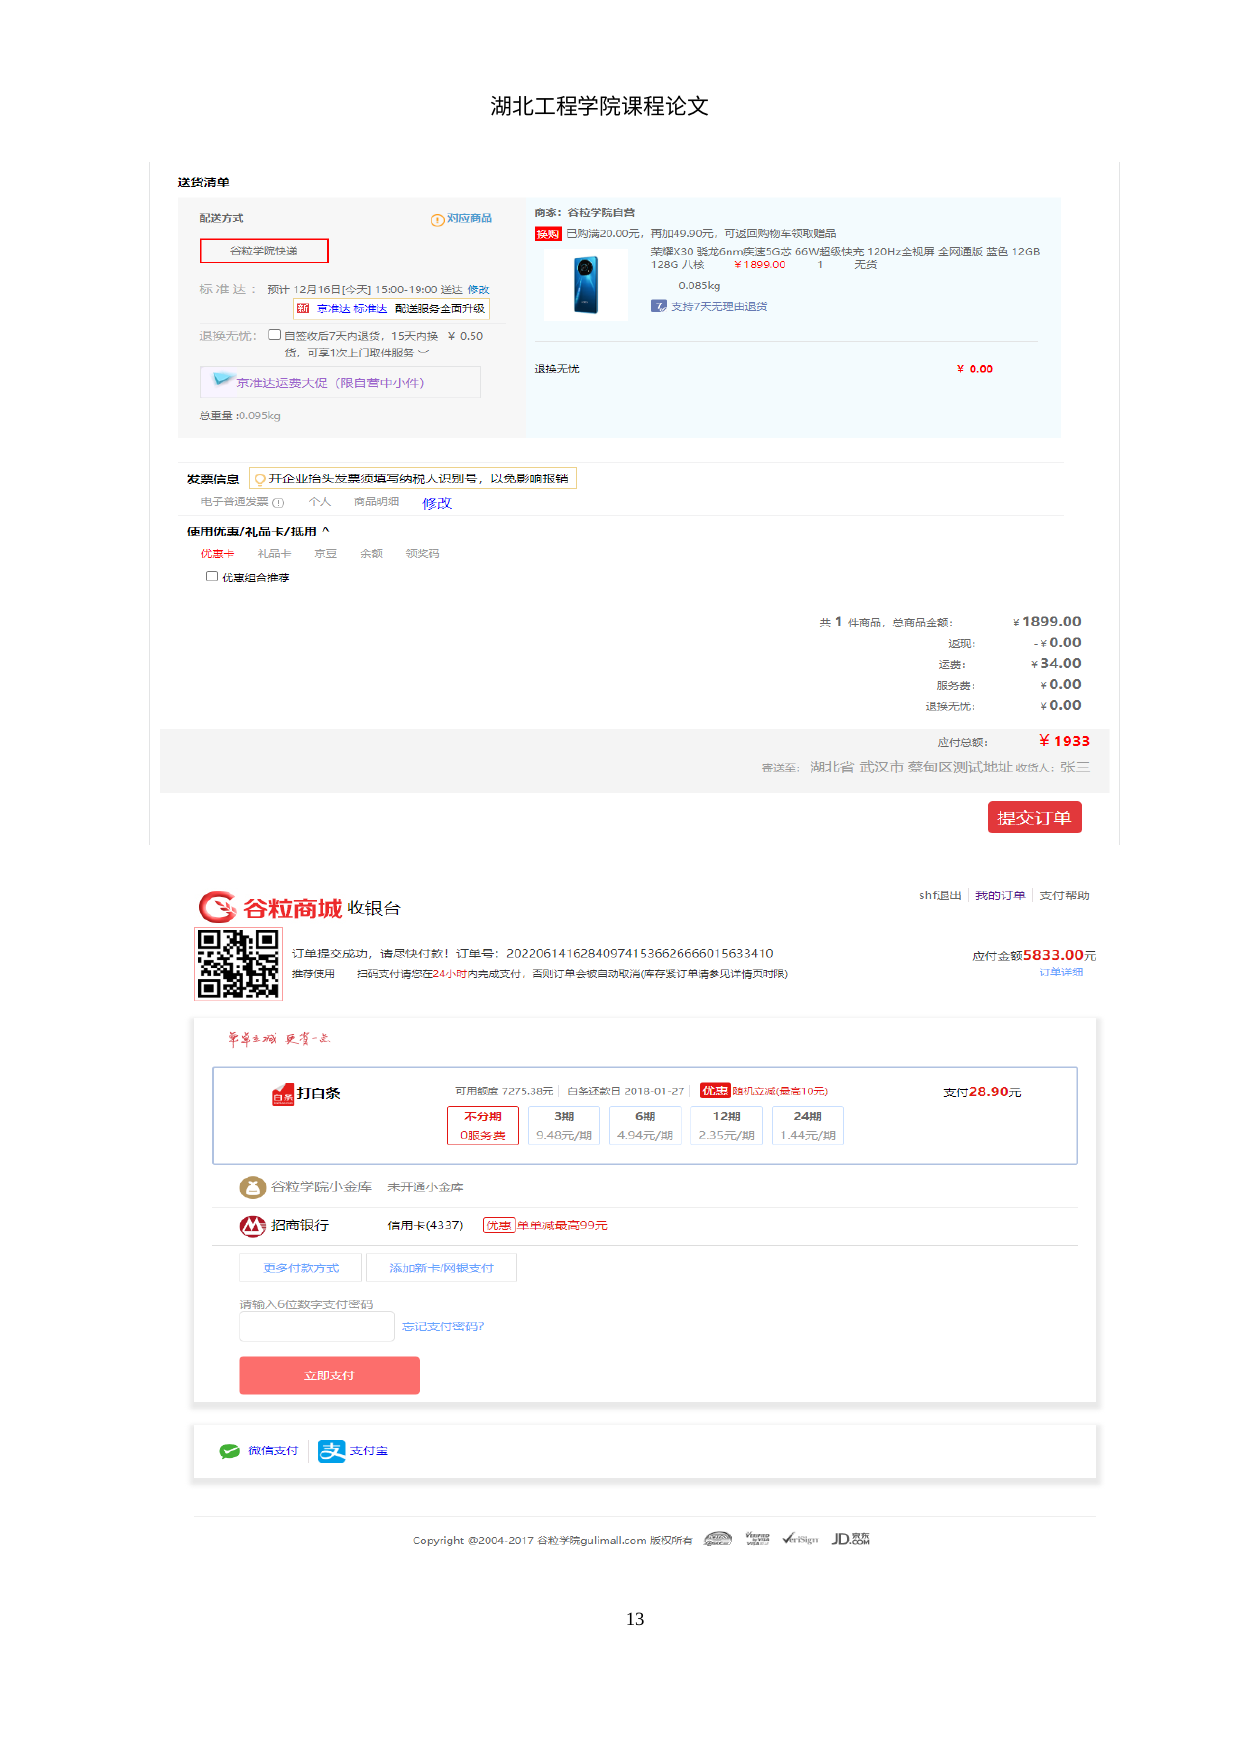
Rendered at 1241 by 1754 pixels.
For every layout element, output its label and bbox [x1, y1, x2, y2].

picture [147, 877, 1123, 1563]
picture [147, 162, 1123, 845]
